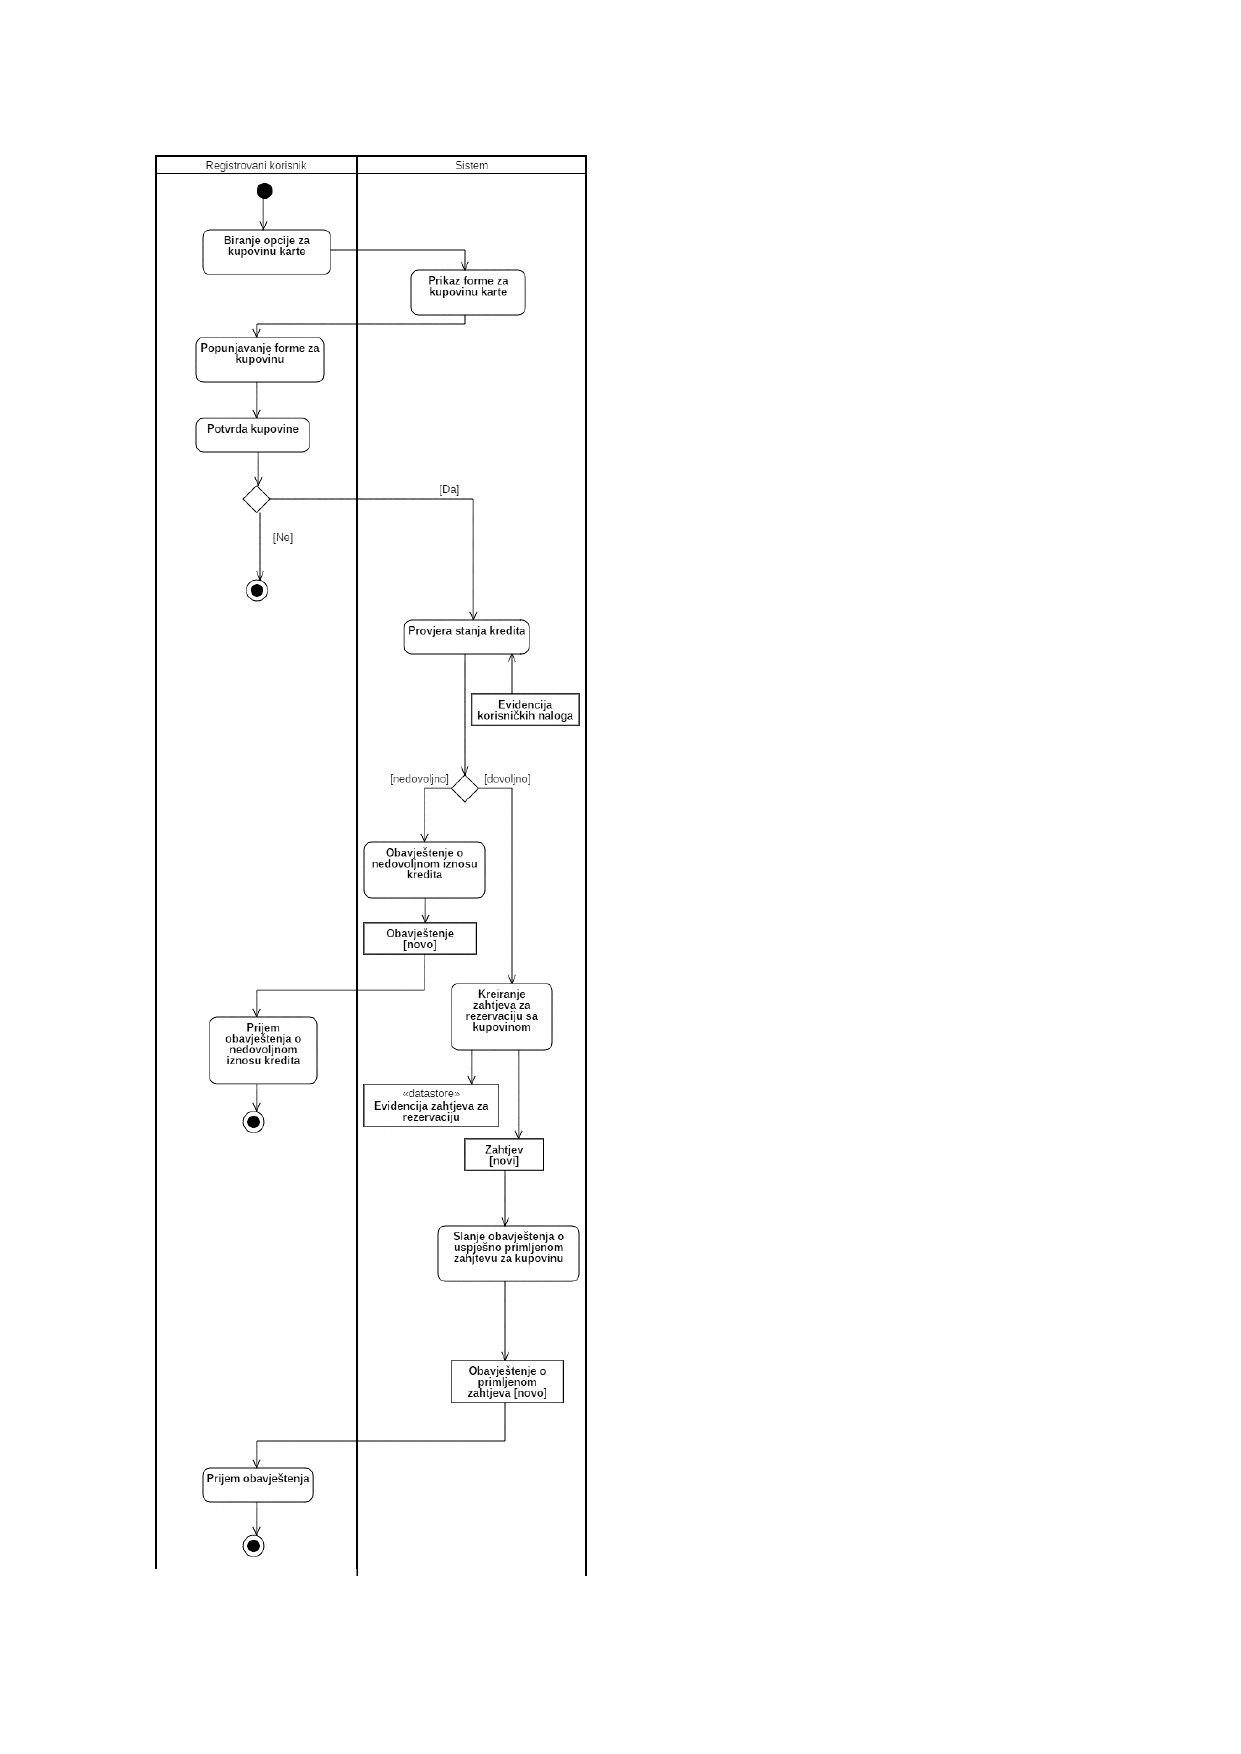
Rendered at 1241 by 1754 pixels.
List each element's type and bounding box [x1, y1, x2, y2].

picture [147, 147, 596, 1591]
